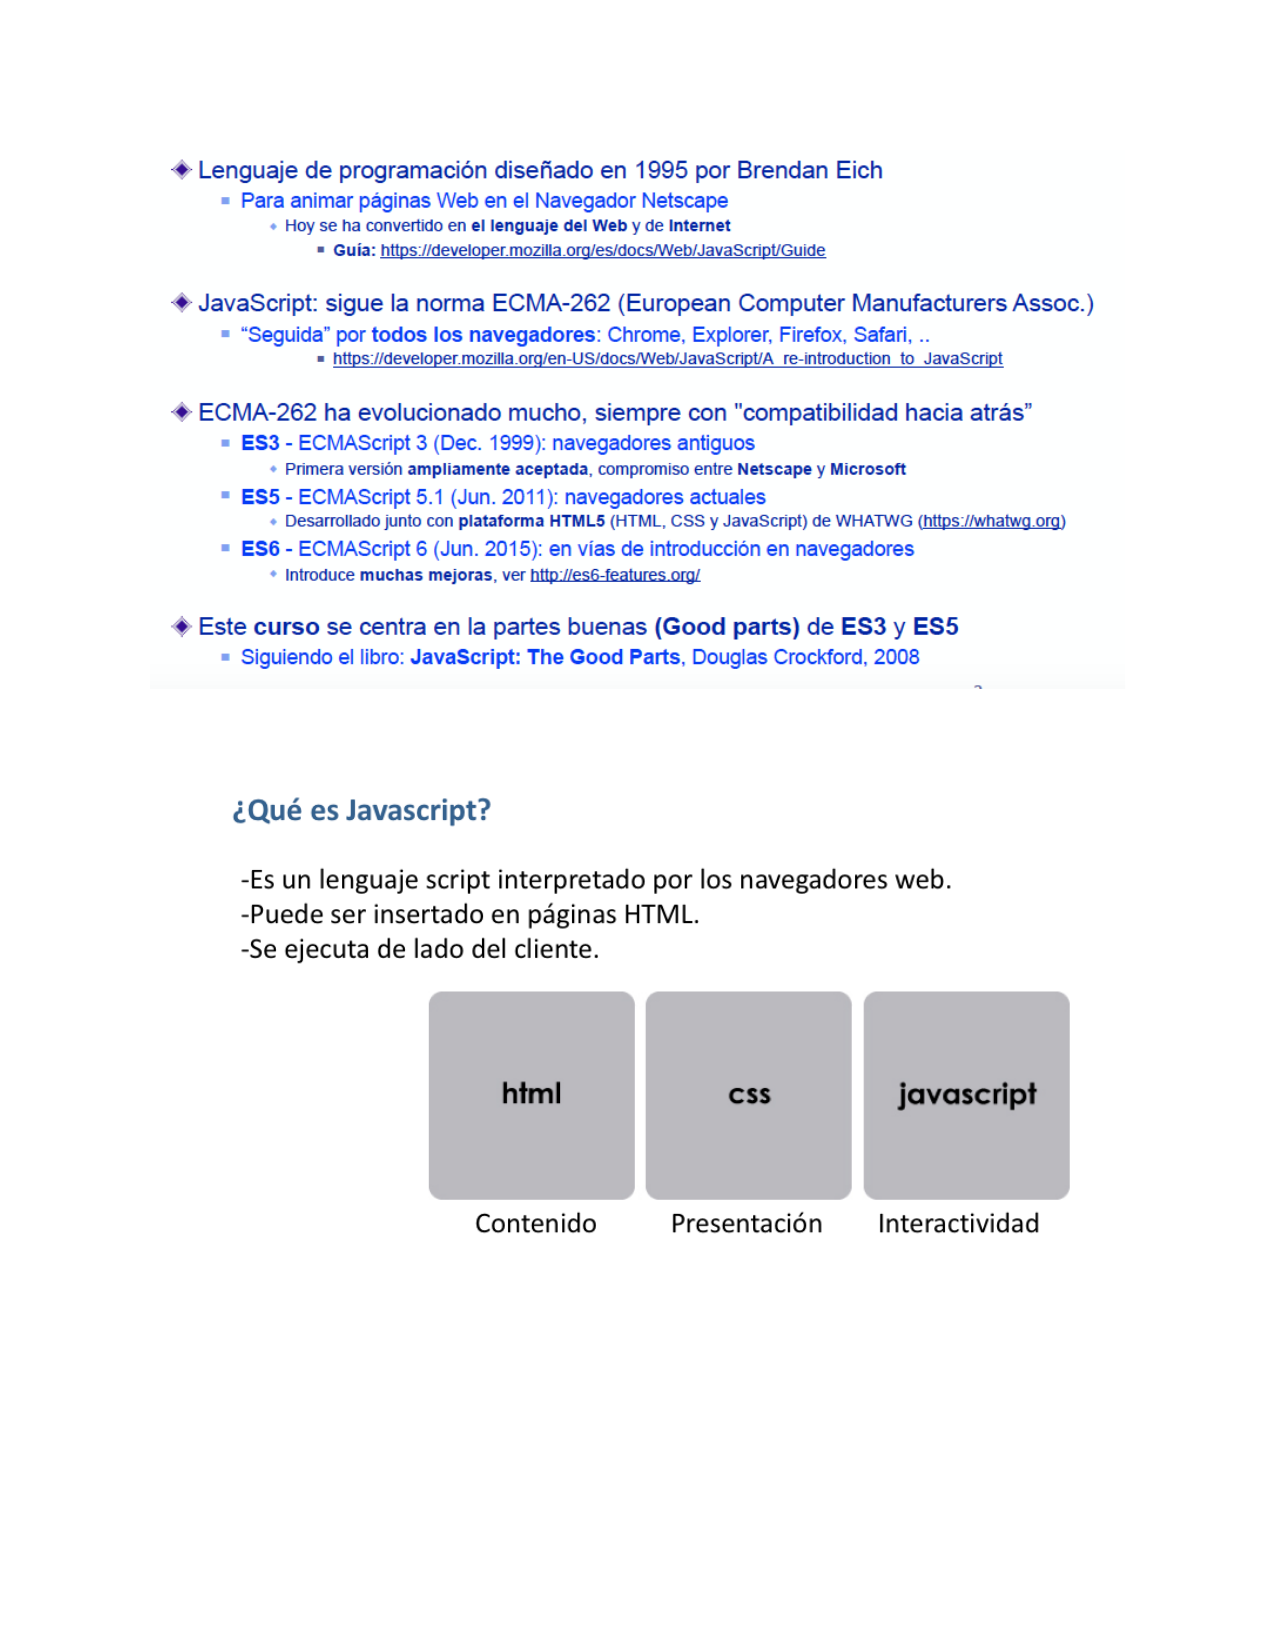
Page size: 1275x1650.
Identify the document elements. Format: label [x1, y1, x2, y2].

picture [150, 150, 1125, 689]
picture [225, 780, 1200, 1266]
